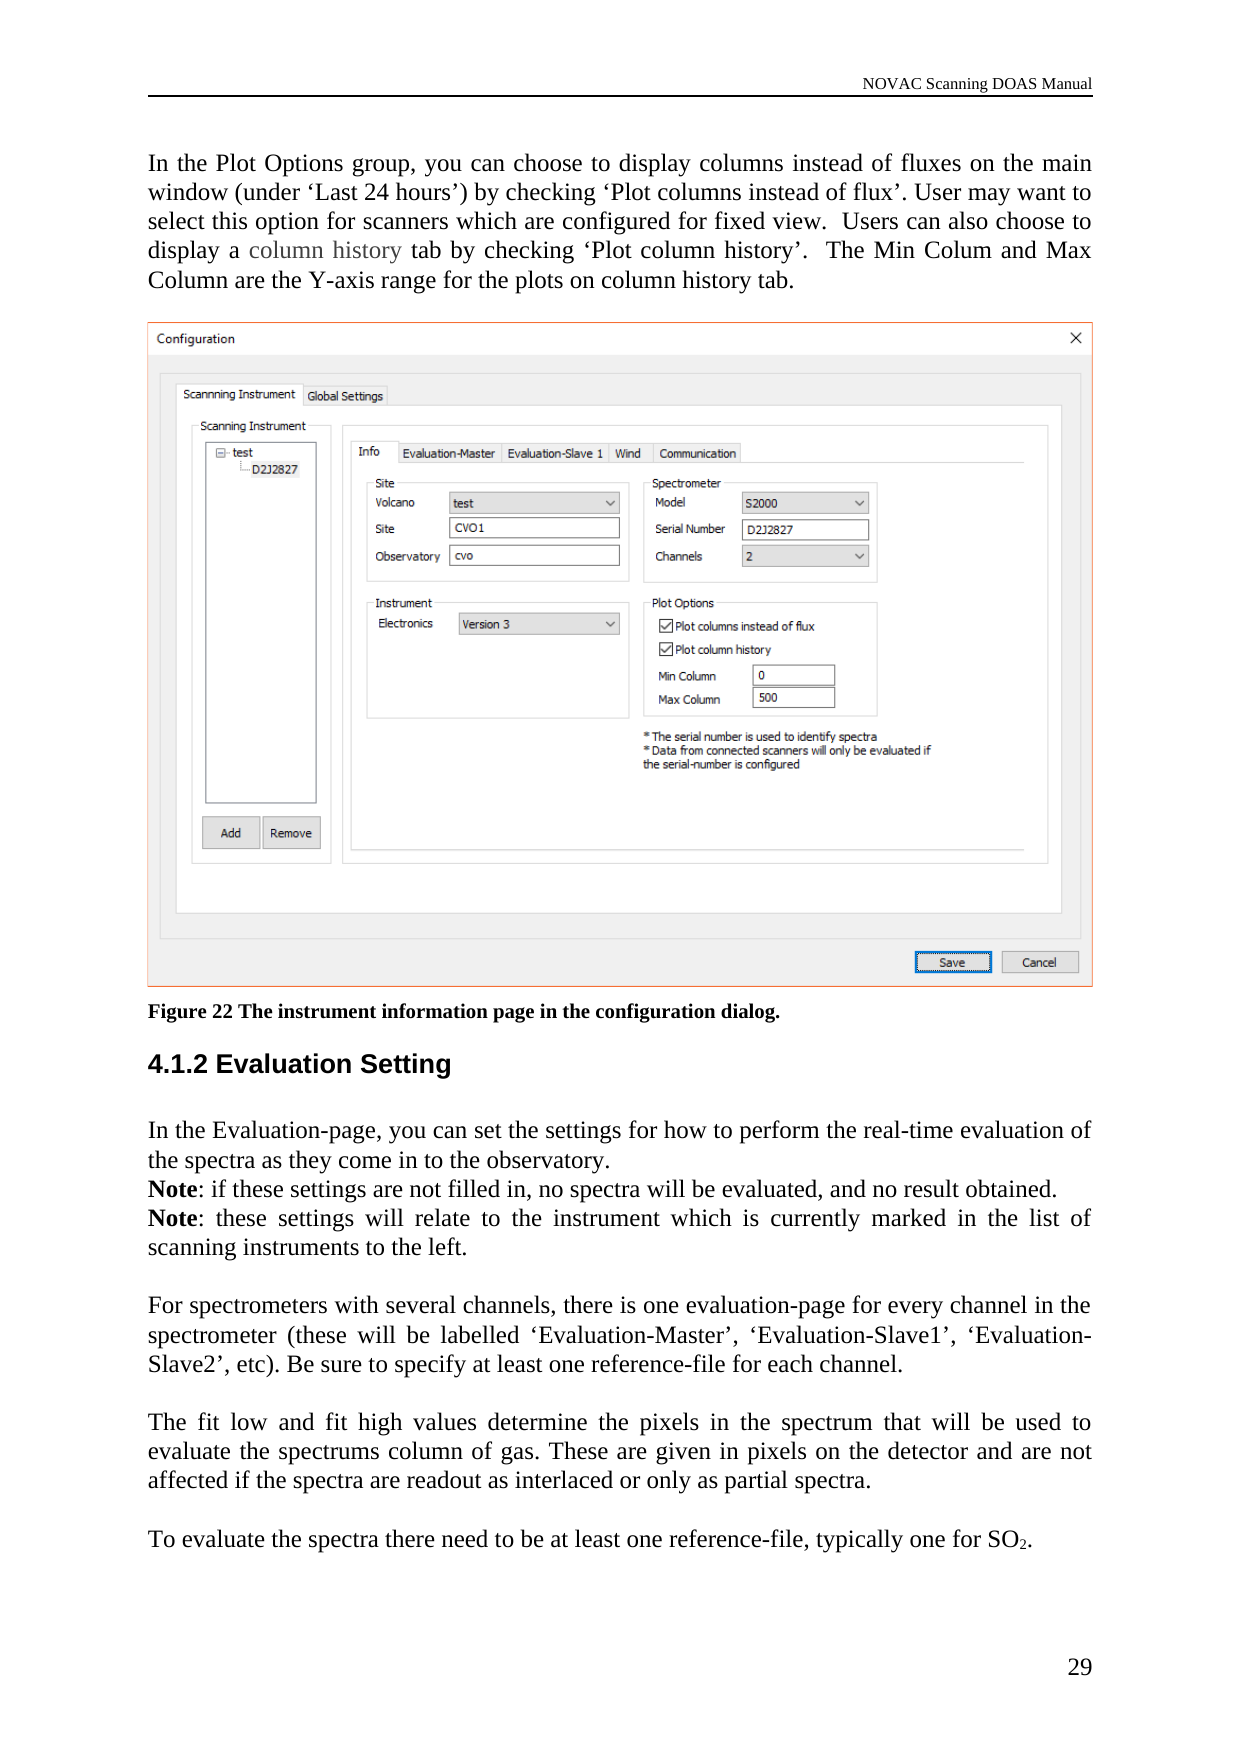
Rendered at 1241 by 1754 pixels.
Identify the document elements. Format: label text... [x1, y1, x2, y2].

text The fit low and fit high values determine the pixels in the spectrum that will be used to evaluate the spectrums column of gas. These are given in pixels on the detector and are not affected if the spectra are readout as interlaced or only as partial spectra. [148, 1407, 1093, 1494]
text In the Plot Options group, you can choose to display columns instead of fluxes on the main window (under ‘Last 24 hours’) by checking ‘Plot columns instead of flux’. User may want to select this option for scanners which are configured for fixed view. Users can also choose to display a column history tab by checking ‘Plot column history’. The Min Colum and Max Column are the Y-axis range for the plots on column history tab. [148, 148, 1093, 293]
text To evaluate the spectra there need to be at least one reference-file, typically one for SO2. [148, 1523, 1093, 1553]
text Note: if these settings are not filled in, no spectra will be evaluated, and no result obtained. [148, 1173, 1093, 1203]
picture [147, 322, 1093, 987]
text For spectrometers with several channels, there is one evaluation-page for every channel in the spectrometer (these will be labelled ‘Evaluation-Master’, ‘Evaluation-Slave1’, ‘Evaluation-Slave2’, etc). Be sure to specify at least one reference-file for each channel. [148, 1290, 1093, 1378]
subtitle 4.1.2 Evaluation Setting [148, 1048, 1093, 1080]
text Note: these settings will relate to the instrument which is currently marked in the list of scanning instruments to the left. [148, 1203, 1093, 1261]
text In the Evaluation-page, you can set the settings for how to perform the real-time evaluation of the spectra as they come in to the observatory. [148, 1115, 1093, 1173]
text Figure 22 The instrument information page in the configuration dialog. [148, 999, 1093, 1023]
